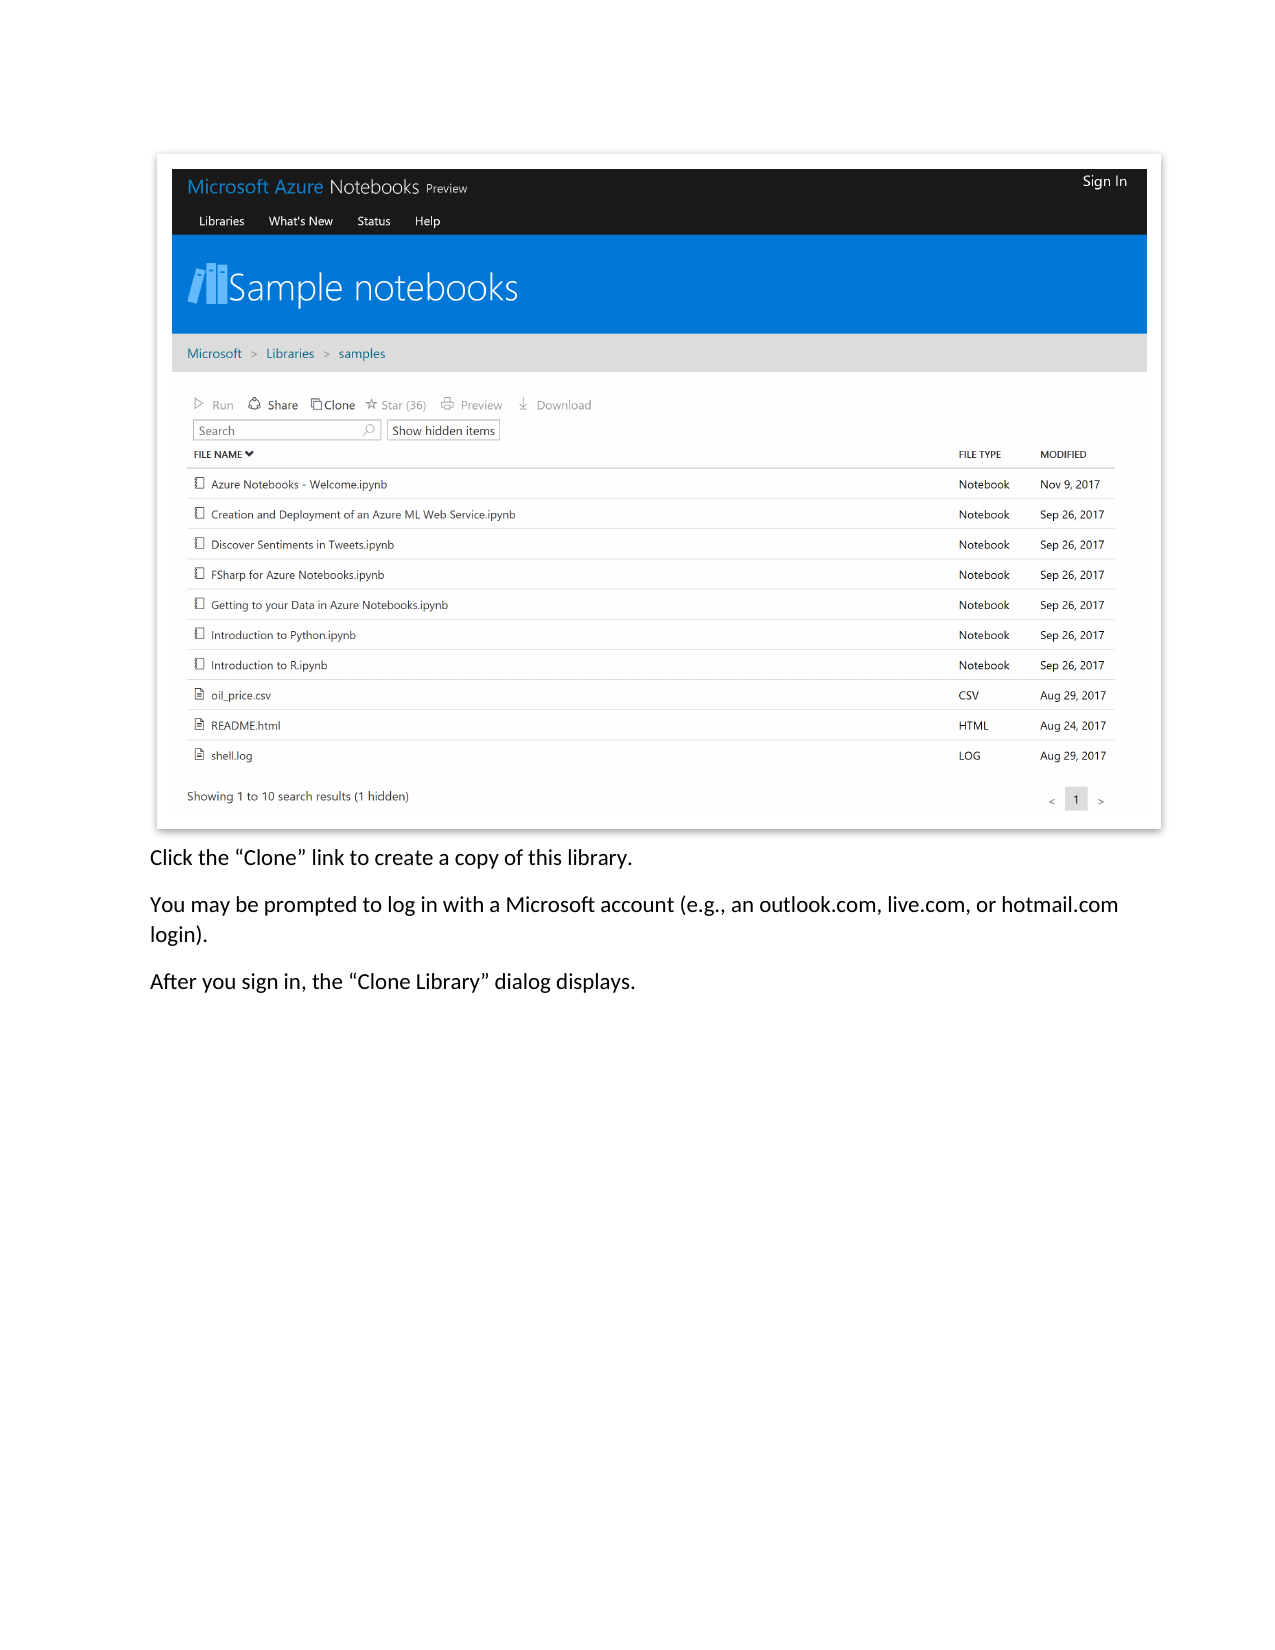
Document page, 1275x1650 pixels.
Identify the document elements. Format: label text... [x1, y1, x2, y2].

picture [172, 169, 1147, 814]
text You may be prompted to log in with a Microsoft account (e.g., an outlook.com, live.com, or hotmail.com login). [150, 890, 1125, 948]
text After you sign in, the “Clone Library” dialog displays. [150, 967, 1125, 995]
